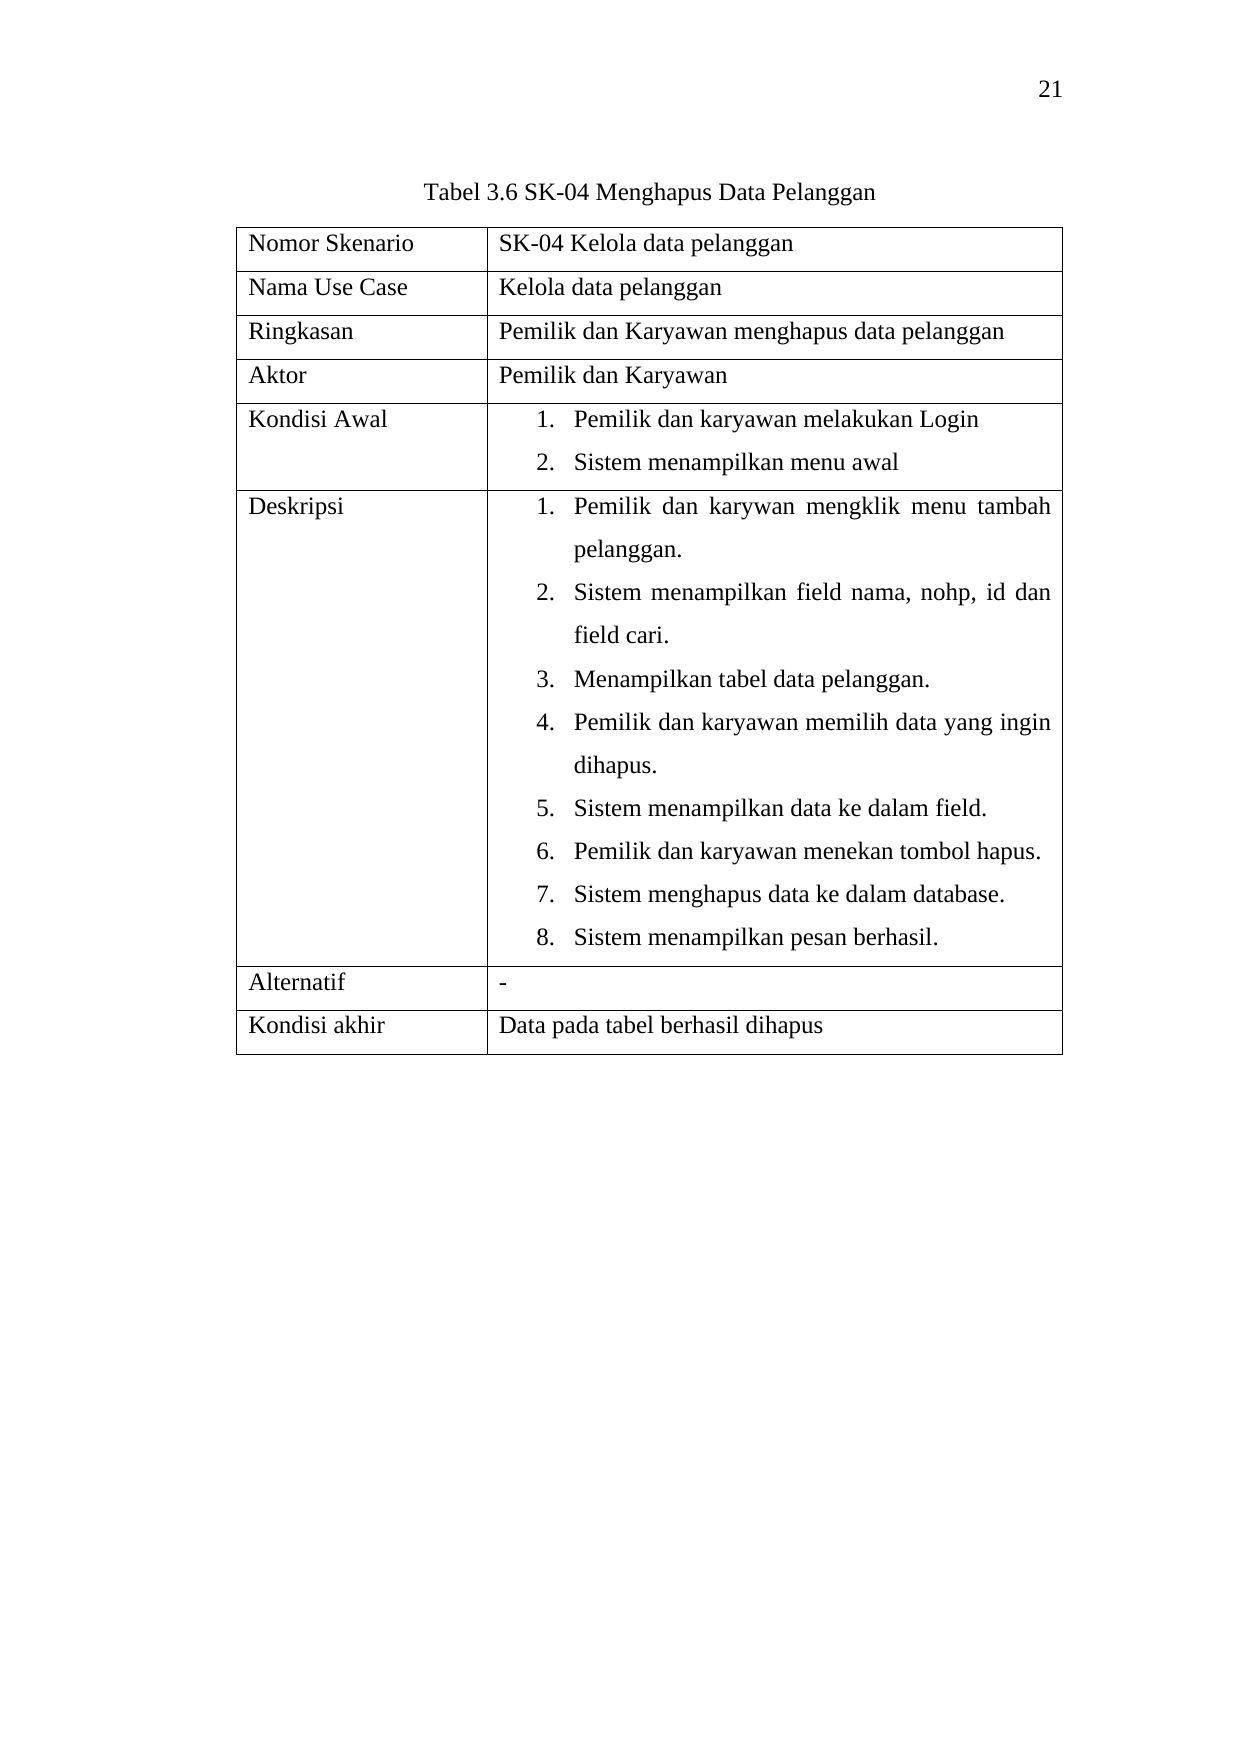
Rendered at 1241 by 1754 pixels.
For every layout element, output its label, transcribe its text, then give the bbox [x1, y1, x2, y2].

table_header SK-04 Kelola data pelanggan [488, 228, 1062, 271]
table_cell Deskripsi [237, 491, 487, 966]
table_cell Ringkasan [237, 316, 487, 359]
table_cell Pemilik dan Karyawan [488, 360, 1062, 403]
table_cell Alternatif [237, 967, 487, 1009]
table_cell Data pada tabel berhasil dihapus [488, 1011, 1062, 1054]
table_cell Pemilik dan karywan mengklik menu tambah pelanggan. Sistem menampilkan field nama, nohp, id dan field cari. Menampilkan tabel data pelanggan. Pemilik dan karyawan memilih data yang ingin dihapus. Sistem menampilkan data ke dalam field. Pemilik dan karyawan menekan tombol hapus. Sistem menghapus data ke dalam database. Sistem menampilkan pesan berhasil. [488, 491, 1062, 966]
table_cell Nama Use Case [237, 272, 487, 315]
table_header Nomor Skenario [237, 228, 487, 271]
table_cell - [488, 967, 1062, 1009]
table_cell Kondisi Awal [237, 404, 487, 490]
table_cell Pemilik dan Karyawan menghapus data pelanggan [488, 316, 1062, 359]
table_cell Kelola data pelanggan [488, 272, 1062, 315]
table_cell Aktor [237, 360, 487, 403]
table_cell Kondisi akhir [237, 1011, 487, 1054]
text Tabel 3.6 SK-04 Menghapus Data Pelanggan [236, 177, 1063, 206]
table_cell Pemilik dan karyawan melakukan Login Sistem menampilkan menu awal [488, 404, 1062, 490]
